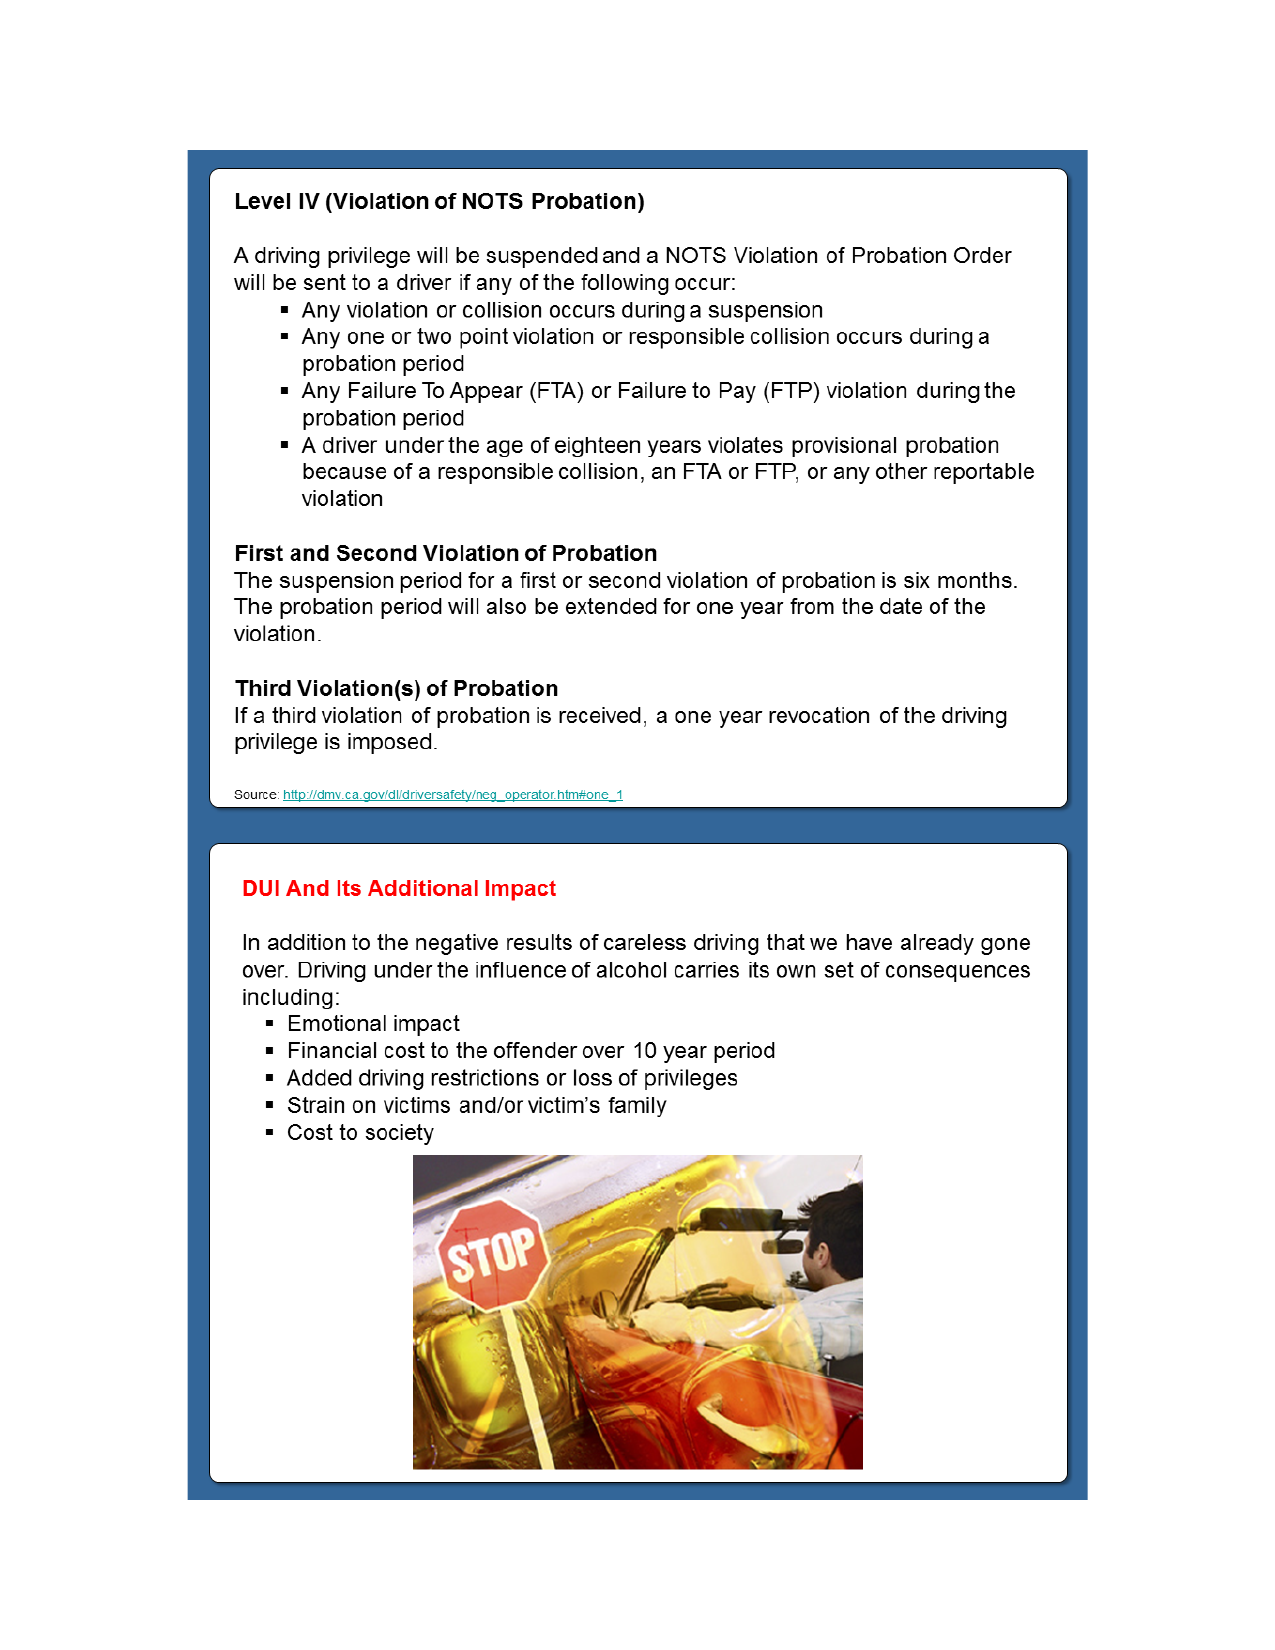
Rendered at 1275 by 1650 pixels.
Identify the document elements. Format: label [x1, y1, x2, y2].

picture [187, 150, 1088, 1500]
